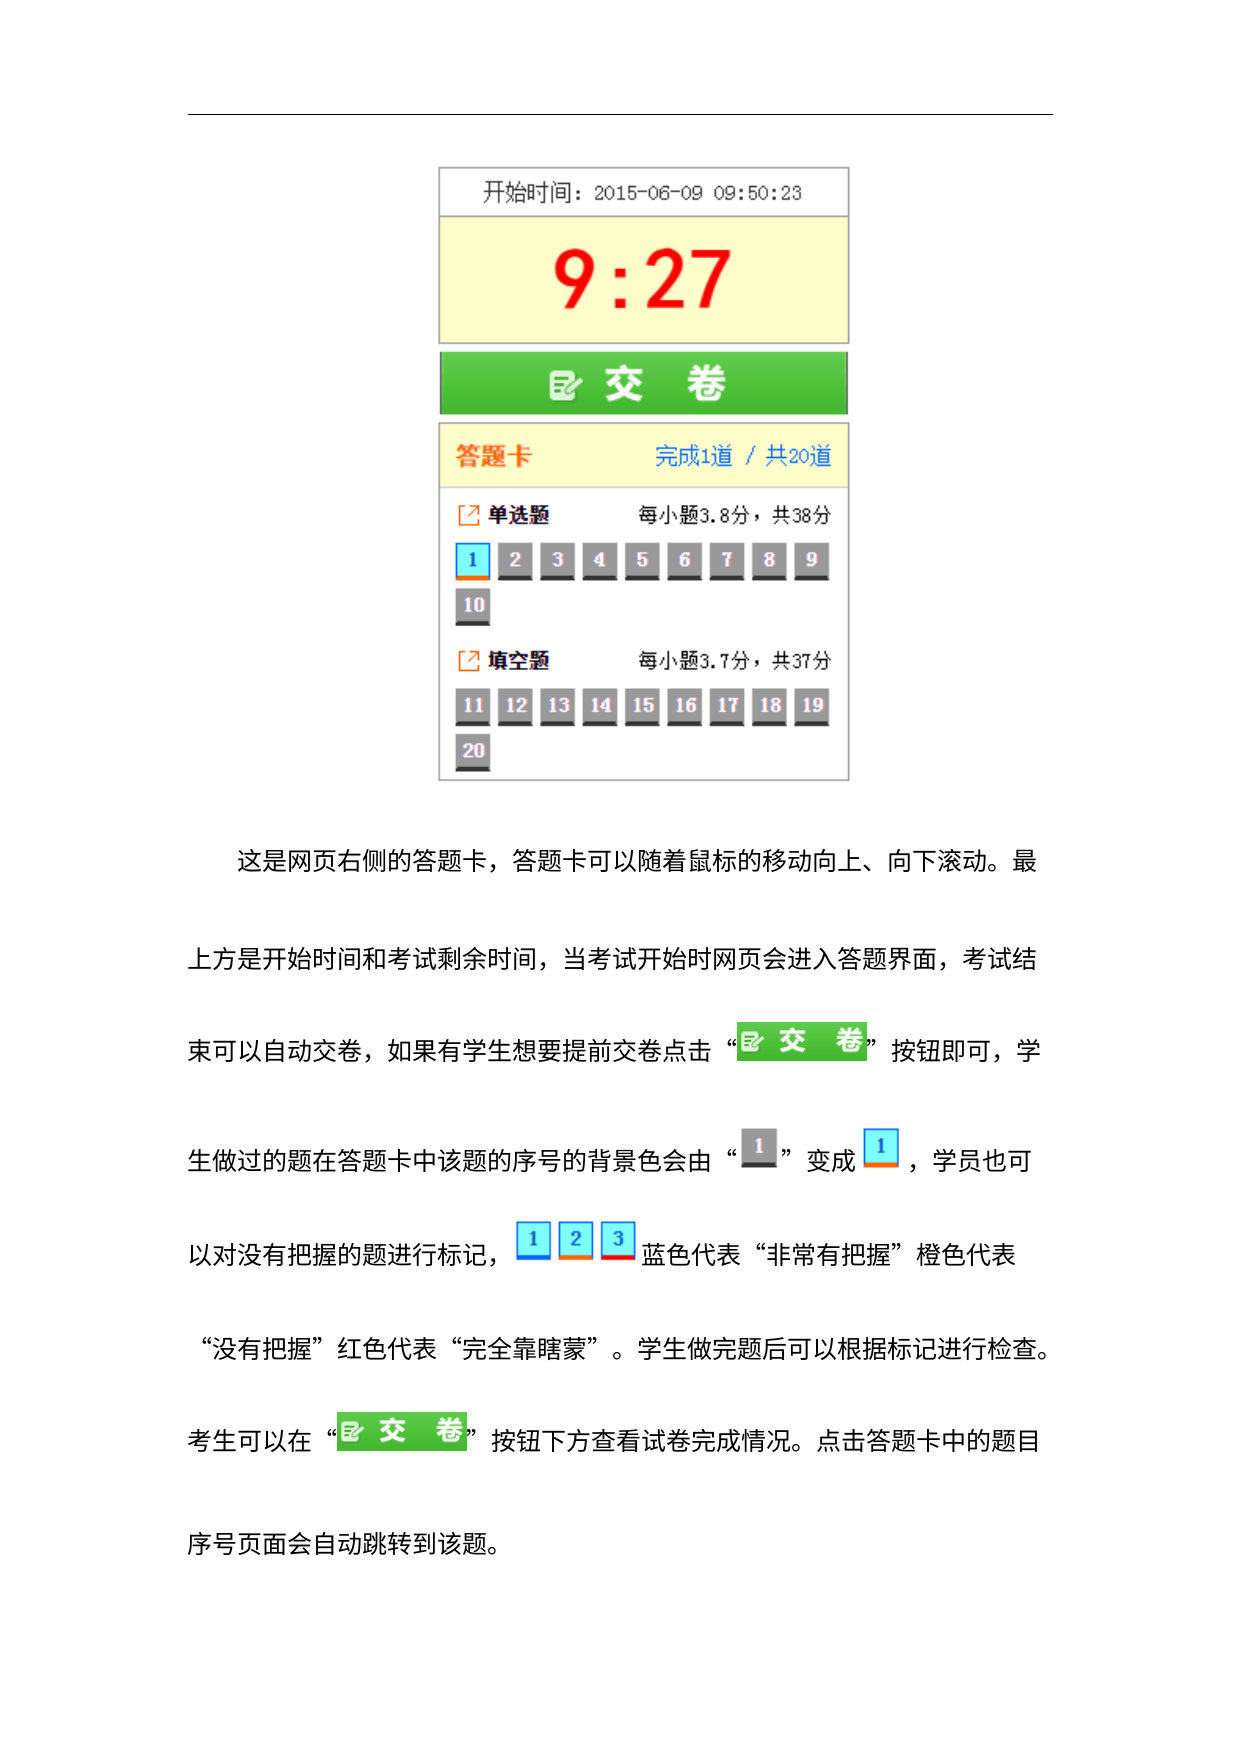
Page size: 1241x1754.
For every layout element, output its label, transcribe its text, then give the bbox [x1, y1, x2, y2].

picture [737, 1124, 782, 1171]
picture [337, 1412, 467, 1451]
picture [434, 161, 856, 789]
picture [856, 1119, 907, 1171]
text 这是网页右侧的答题卡，答题卡可以随着鼠标的移动向上、向下滚动。最上方是开始时间和考试剩余时间，当考试开始时网页会进入答题界面，考试结束可以自动交卷，如果有学生想要提前交卷点击“”按钮即可，学生做过的题在答题卡中该题的序号的背景色会由“”变成，学员也可以对没有把握的题进行标记，蓝色代表“非常有把握”橙色代表“没有把握”红色代表“完全靠瞎蒙”。学生做完题后可以根据标记进行检查。考生可以在“”按钮下方查看试卷完成情况。点击答题卡中的题目序号页面会自动跳转到该题。 [187, 827, 1053, 1575]
picture [737, 1022, 867, 1061]
picture [512, 1217, 642, 1265]
